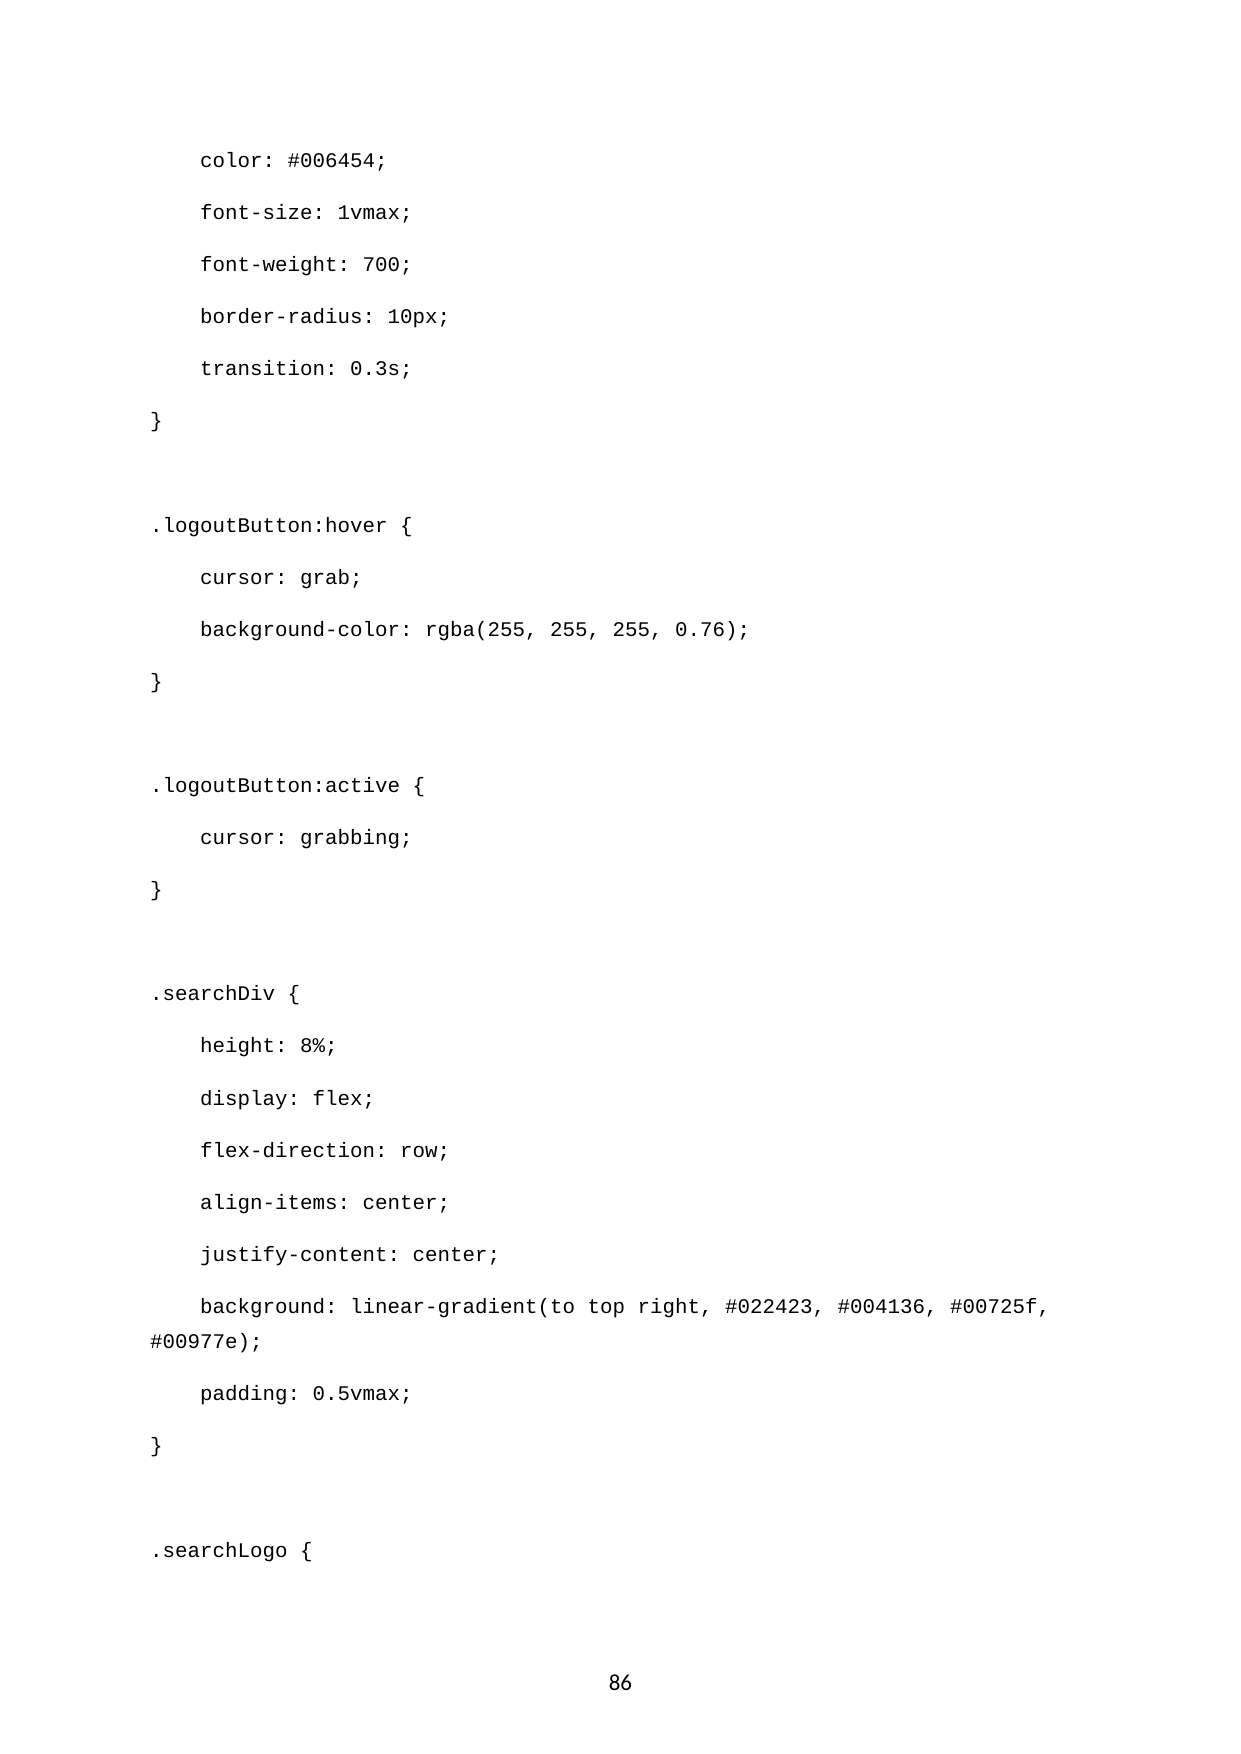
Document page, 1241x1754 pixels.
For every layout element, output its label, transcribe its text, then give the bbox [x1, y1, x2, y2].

text background: linear-gradient(to top right, #022423, #004136, #00725f, #00977e); [150, 1296, 1090, 1355]
text display: flex; [150, 1087, 1090, 1111]
text } [150, 879, 1090, 903]
text align-items: center; [150, 1192, 1090, 1215]
text .logoutButton:active { [150, 775, 1090, 799]
text } [150, 1435, 1090, 1459]
text } [150, 410, 1090, 434]
text .logoutButton:hover { [150, 514, 1090, 538]
text background-color: rgba(255, 255, 255, 0.76); [150, 619, 1090, 642]
text transition: 0.3s; [150, 358, 1090, 382]
text height: 8%; [150, 1035, 1090, 1059]
text .searchDiv { [150, 983, 1090, 1007]
text .searchLogo { [150, 1539, 1090, 1563]
text } [150, 671, 1090, 694]
text border-radius: 10px; [150, 306, 1090, 330]
text font-size: 1vmax; [150, 202, 1090, 226]
text padding: 0.5vmax; [150, 1383, 1090, 1407]
text cursor: grabbing; [150, 827, 1090, 851]
text font-weight: 700; [150, 254, 1090, 278]
text justify-content: center; [150, 1244, 1090, 1267]
text flex-direction: row; [150, 1139, 1090, 1163]
text cursor: grab; [150, 567, 1090, 590]
text color: #006454; [150, 150, 1090, 174]
